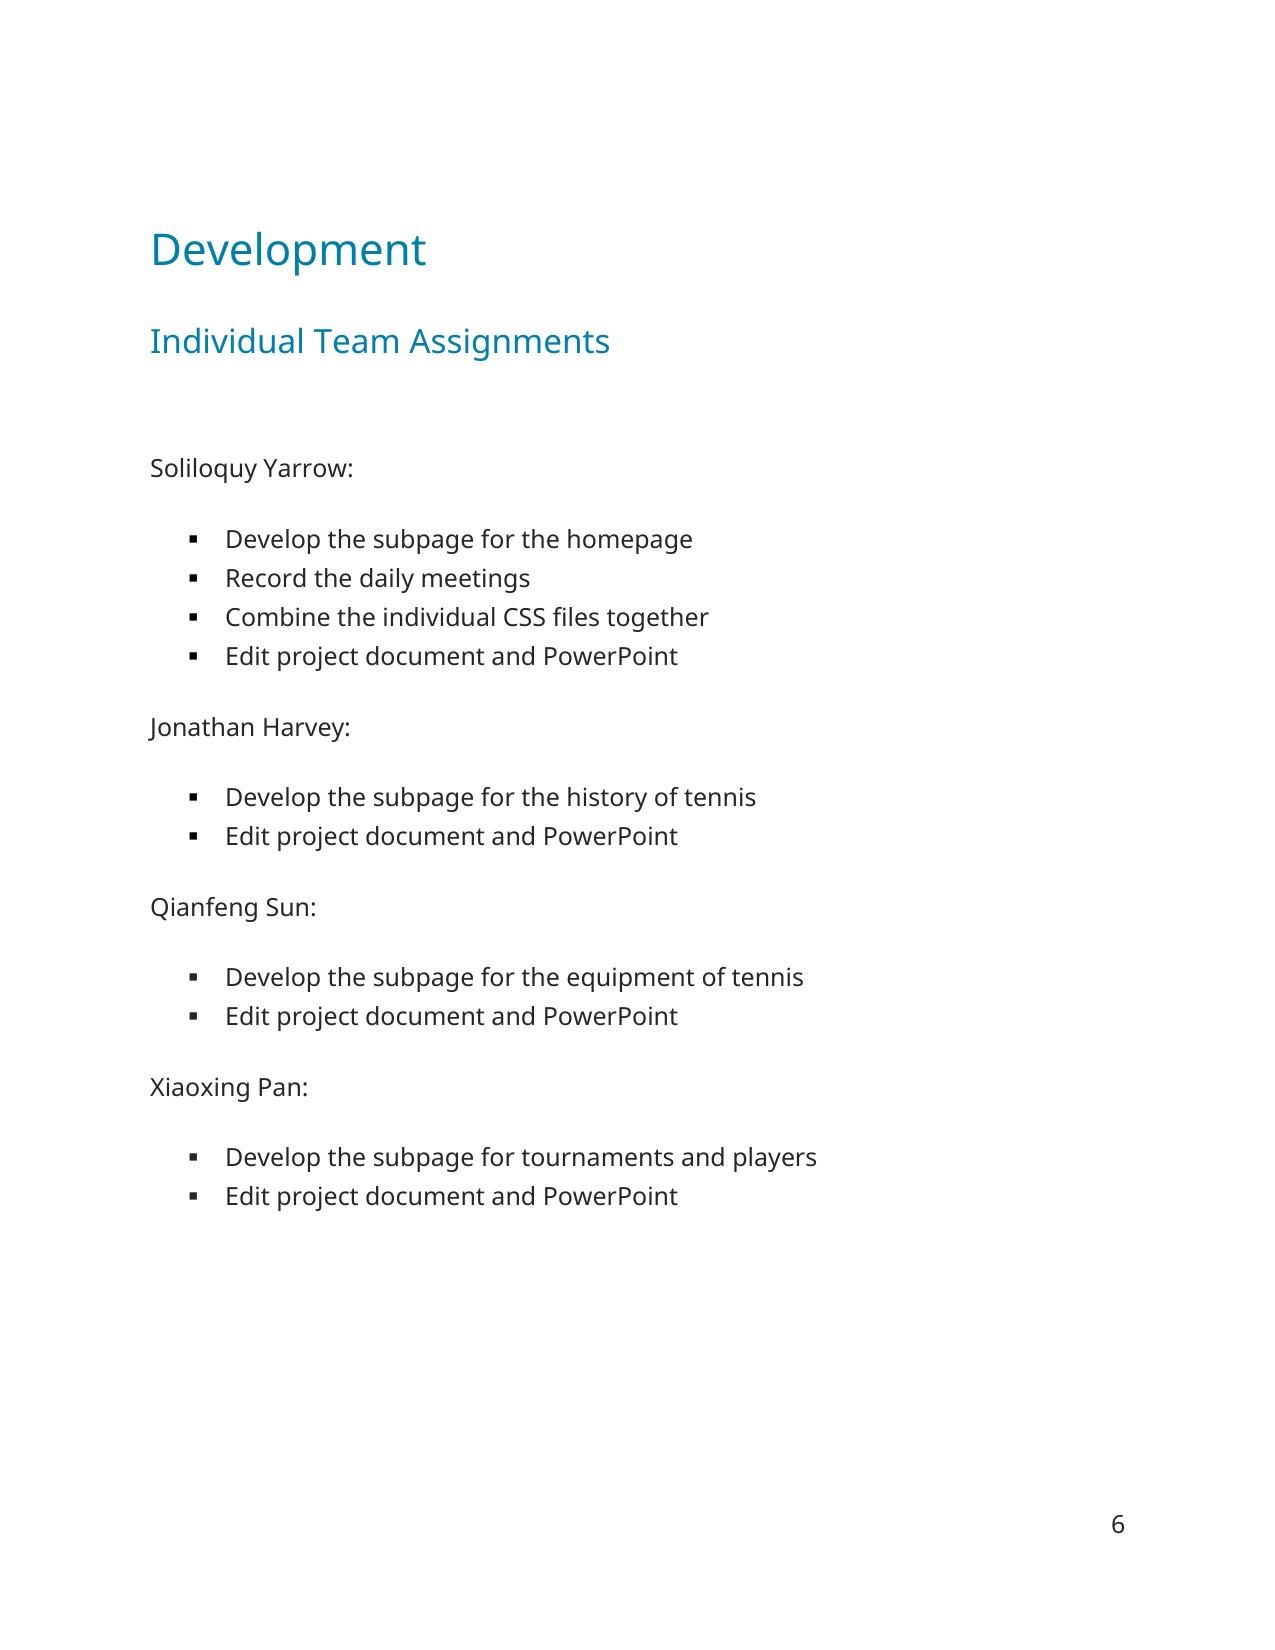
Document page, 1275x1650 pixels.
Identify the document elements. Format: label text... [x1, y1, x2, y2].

subtitle Development [150, 218, 1125, 278]
text Qianfeng Sun: [150, 889, 1125, 923]
subtitle Individual Team Assignments [150, 318, 1125, 363]
text Xiaoxing Pan: [150, 1069, 1125, 1103]
list Edit project document and PowerPoint [187, 999, 1125, 1033]
list Edit project document and PowerPoint [187, 639, 1125, 673]
text Soliloquy Yarrow: [150, 451, 1125, 485]
list Develop the subpage for tournaments and players [187, 1140, 1125, 1174]
list Develop the subpage for the homepage [187, 522, 1125, 556]
text Jonathan Harvey: [150, 709, 1125, 743]
list Edit project document and PowerPoint [187, 819, 1125, 853]
list Develop the subpage for the history of tennis [187, 780, 1125, 814]
list Develop the subpage for the equipment of tennis [187, 960, 1125, 994]
list Combine the individual CSS files together [187, 600, 1125, 634]
list Record the daily meetings [187, 561, 1125, 595]
list Edit project document and PowerPoint [187, 1179, 1125, 1213]
